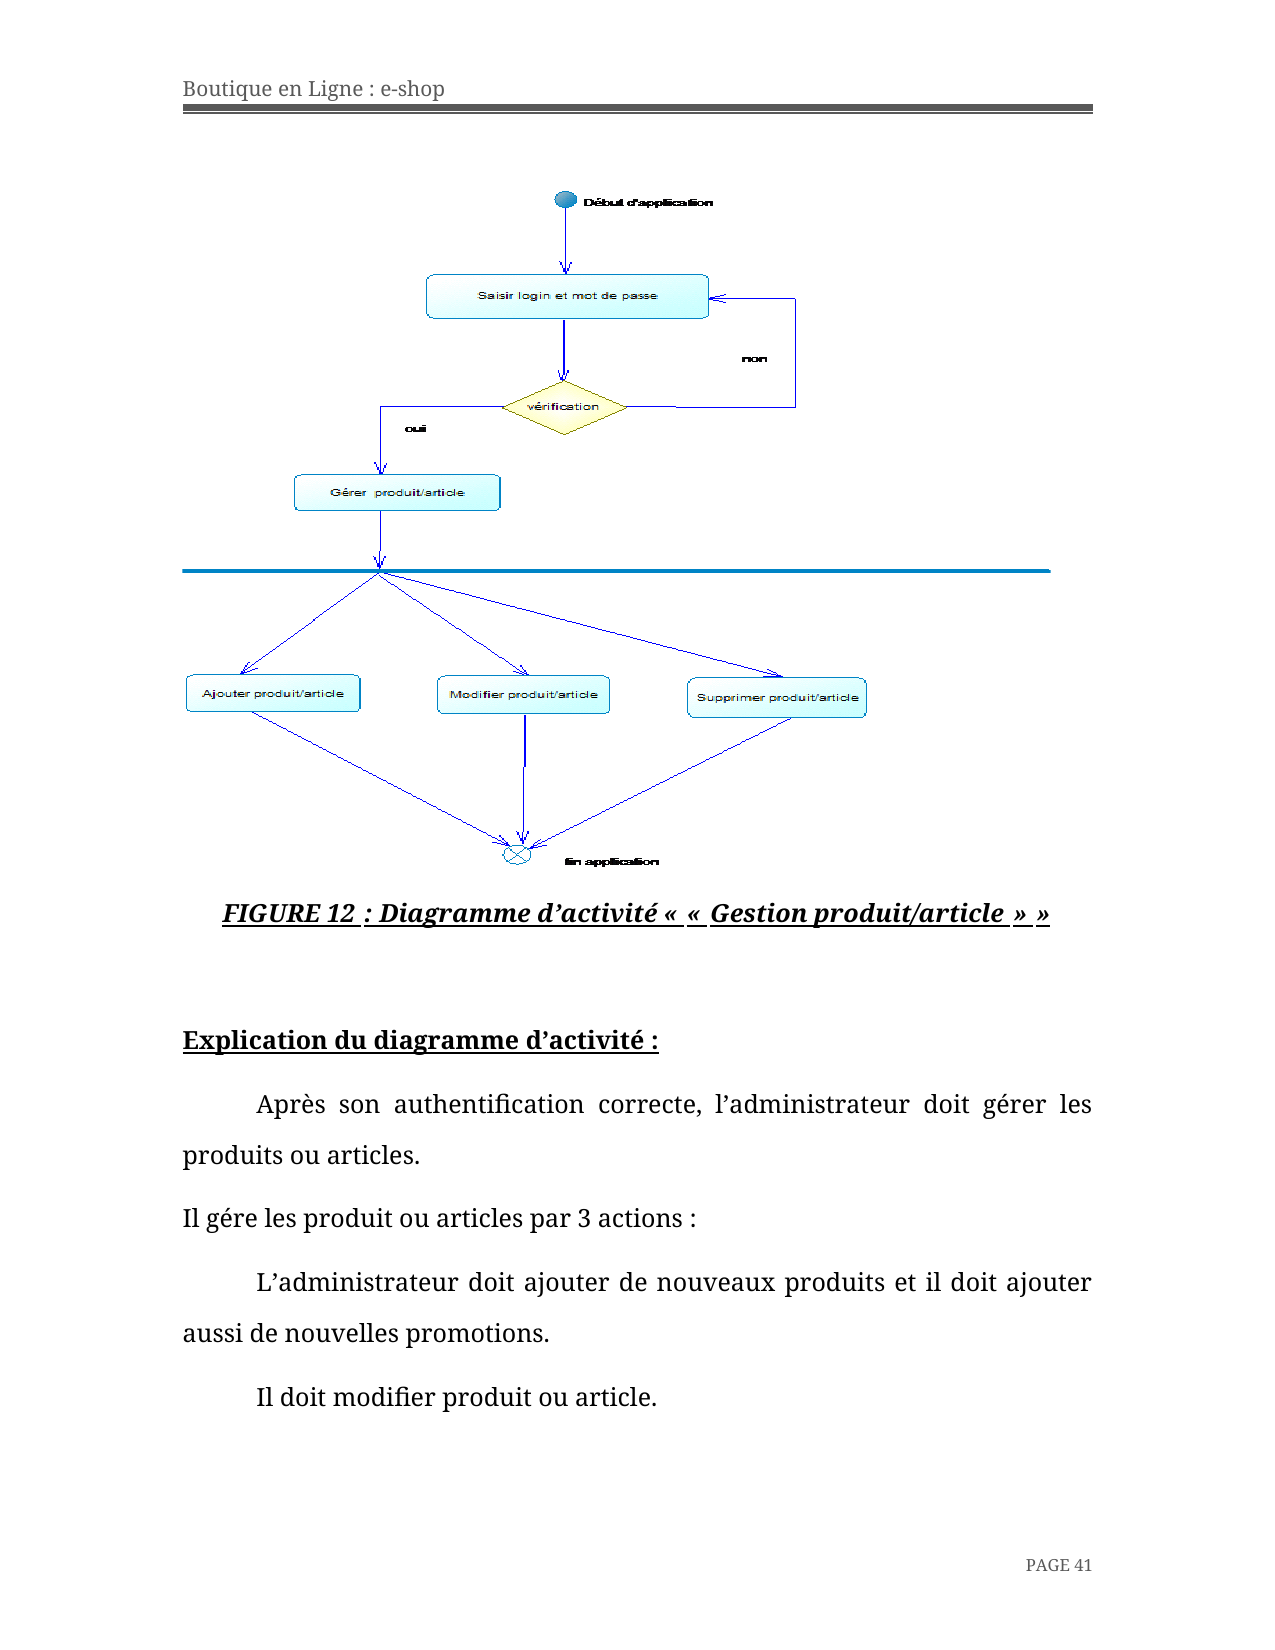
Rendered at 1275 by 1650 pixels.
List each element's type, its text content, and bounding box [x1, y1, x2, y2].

text Explication du diagramme d’activité : [182, 1023, 1093, 1057]
text Il doit modifier produit ou article. [182, 1379, 1093, 1413]
picture [182, 191, 1051, 569]
text Après son authentification correcte, l’administrateur doit gérer les produits ou articles. [182, 1086, 1093, 1172]
text Il gére les produit ou articles par 3 actions : [182, 1201, 1093, 1235]
text L’administrateur doit ajouter de nouveaux produits et il doit ajouter aussi de nouvelles promotions. [182, 1264, 1093, 1350]
picture [182, 574, 1051, 870]
text FIGURE 12 : Diagramme d’activité « « Gestion produit/article » » [182, 896, 1093, 930]
picture [557, 193, 575, 206]
